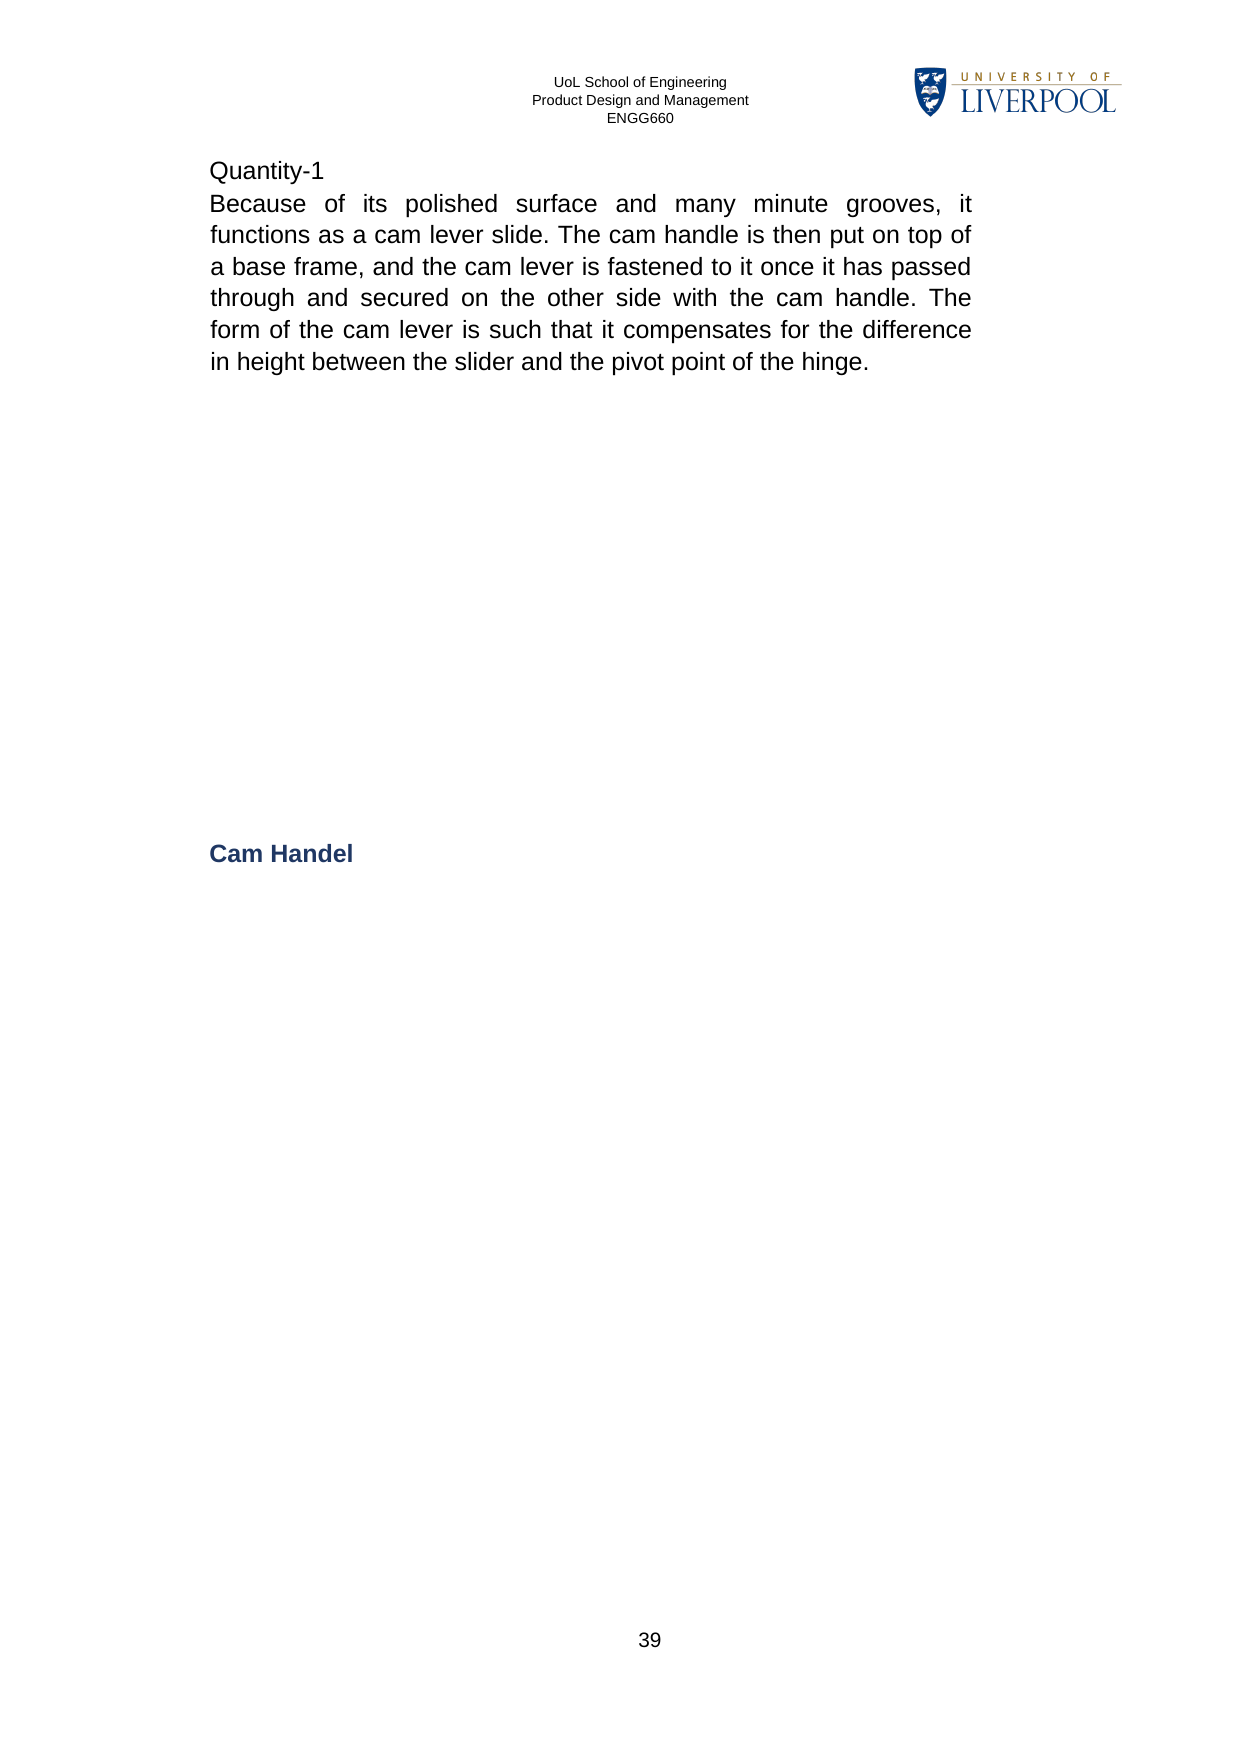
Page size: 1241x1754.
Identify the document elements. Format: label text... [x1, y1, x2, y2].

picture [883, 29, 1153, 156]
text Because of its polished surface and many minute grooves, it functions as a cam lever slide. The cam handle is then put on top of a base frame, and the cam lever is fastened to it once it has passed through and secured on the other side with the cam handle. The form of the cam lever is such that it compensates for the difference in height between the slider and the pivot point of the hinge. [209, 189, 973, 375]
text Quantity-1 [209, 156, 973, 185]
subtitle Cam Handel [209, 839, 973, 867]
